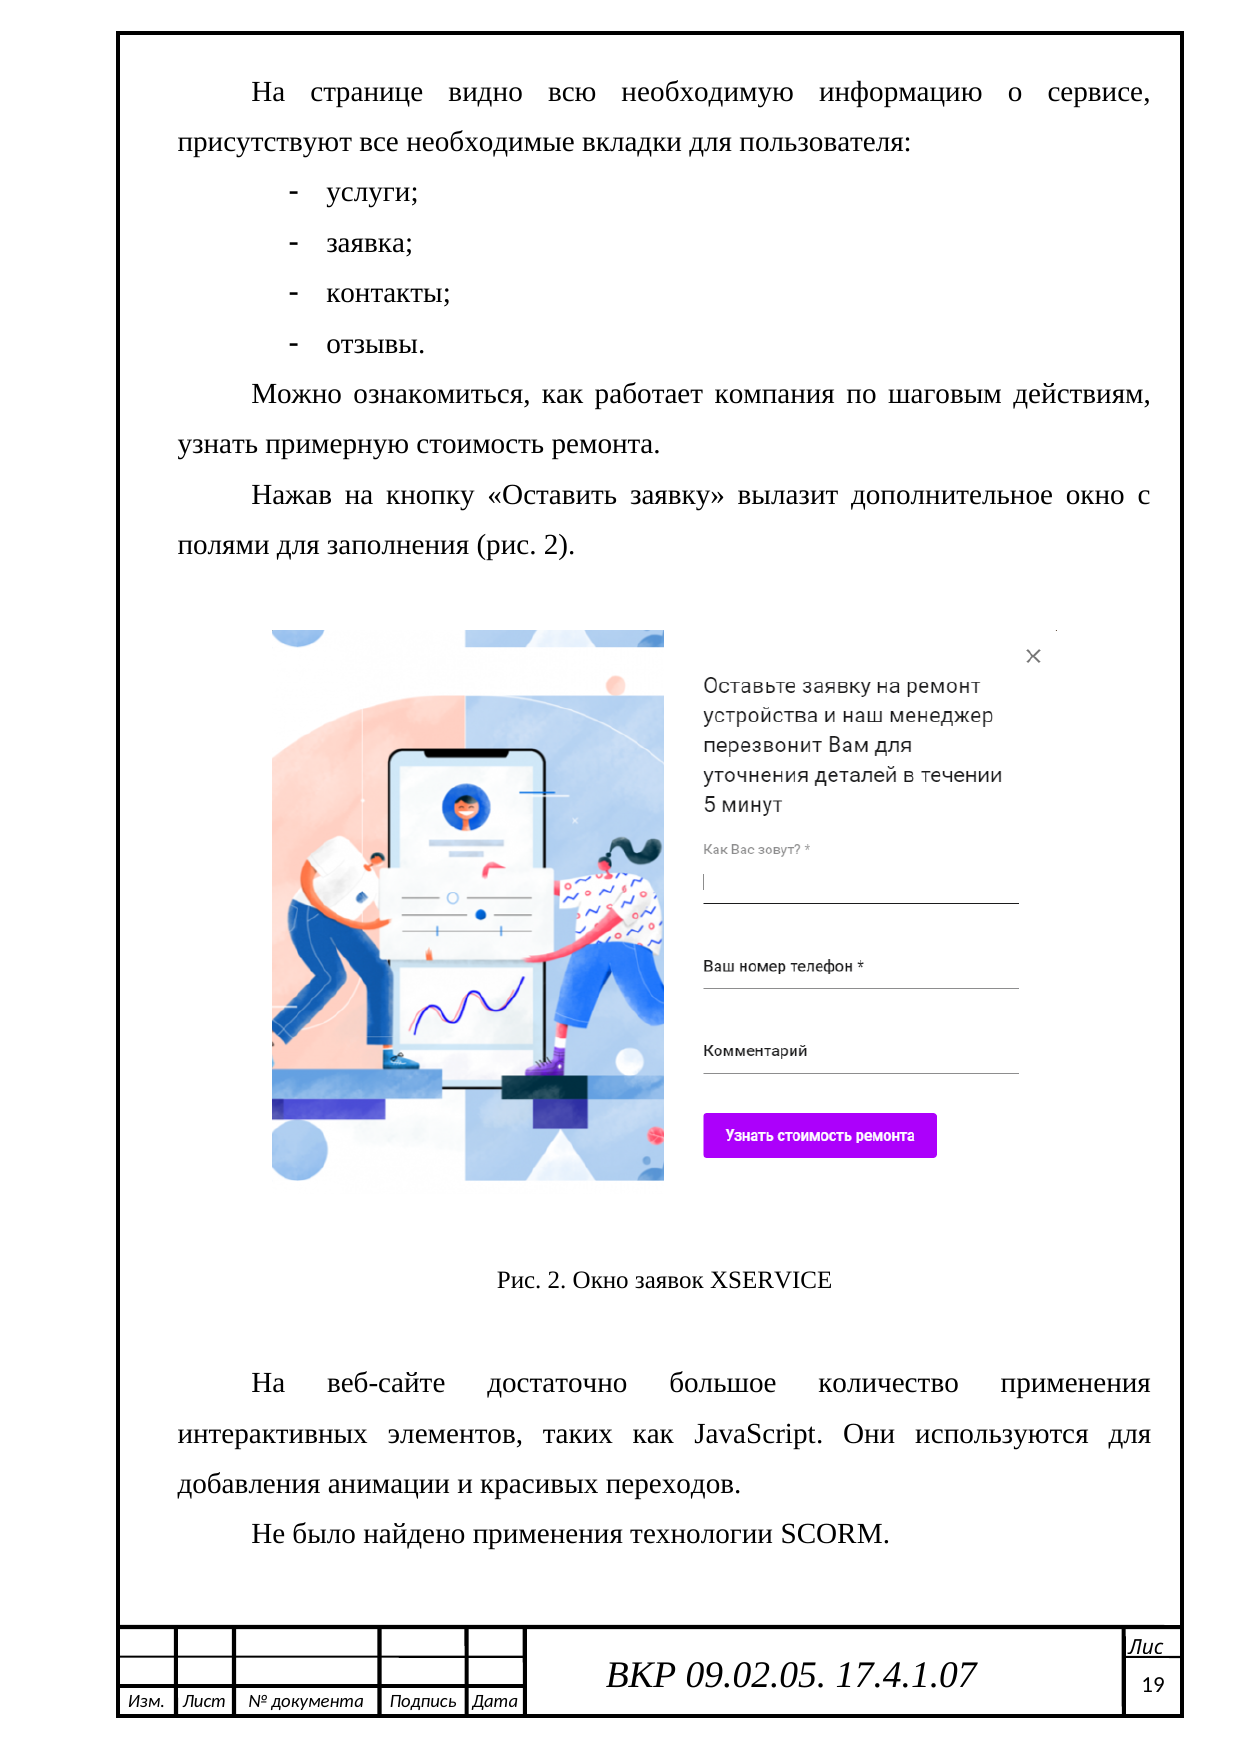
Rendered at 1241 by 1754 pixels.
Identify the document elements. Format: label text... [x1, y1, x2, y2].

list заявка; [288, 225, 1152, 258]
text Рис. 2. Окно заявок XSERVICE [177, 1265, 1152, 1294]
text Можно ознакомиться, как работает компания по шаговым действиям, узнать примерную стоимость ремонта. [177, 376, 1152, 460]
list контакты; [288, 275, 1152, 309]
text На веб-сайте достаточно большое количество применения интерактивных элементов, таких как JavaScript. Они используются для добавления анимации и красивых переходов. [177, 1366, 1152, 1500]
text Не было найдено применения технологии SCORM. [177, 1516, 1152, 1550]
list услуги; [288, 174, 1152, 208]
text Нажав на кнопку «Оставить заявку» вылазит дополнительное окно с полями для заполнения (рис. 2). [177, 477, 1152, 561]
text На странице видно всю необходимую информацию о сервисе, присутствуют все необходимые вкладки для пользователя: [177, 74, 1152, 158]
picture [272, 630, 1057, 1194]
list отзывы. [288, 326, 1152, 359]
